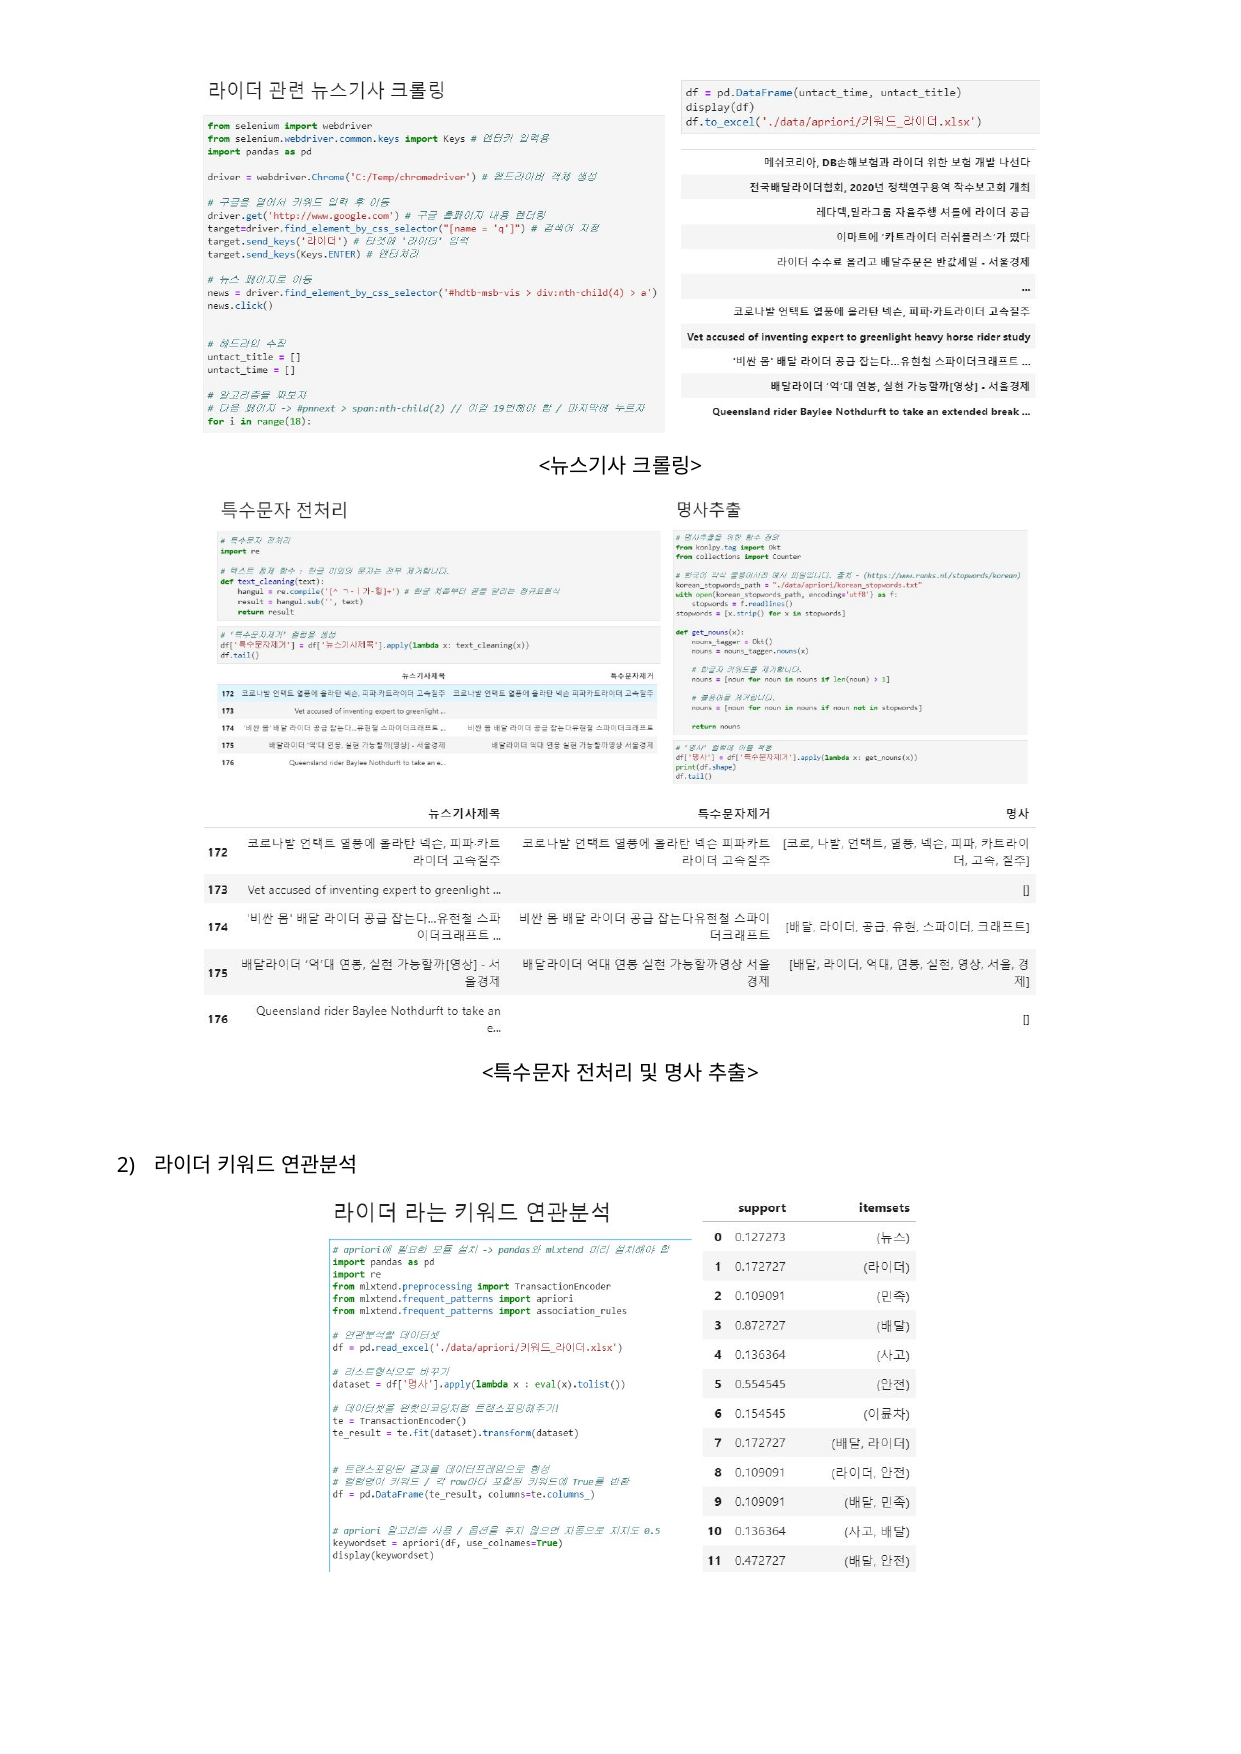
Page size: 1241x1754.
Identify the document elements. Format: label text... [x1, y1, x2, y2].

picture [323, 1195, 692, 1572]
text <특수문자 전처리 및 명사 추출> [75, 1056, 1165, 1087]
picture [675, 76, 1041, 433]
picture [702, 1196, 917, 1572]
picture [671, 496, 1028, 784]
list 라이더 키워드 연관분석 [117, 1148, 1165, 1179]
picture [204, 800, 1037, 1040]
picture [200, 75, 665, 433]
text <뉴스기사 크롤링> [75, 449, 1165, 479]
picture [212, 495, 661, 784]
